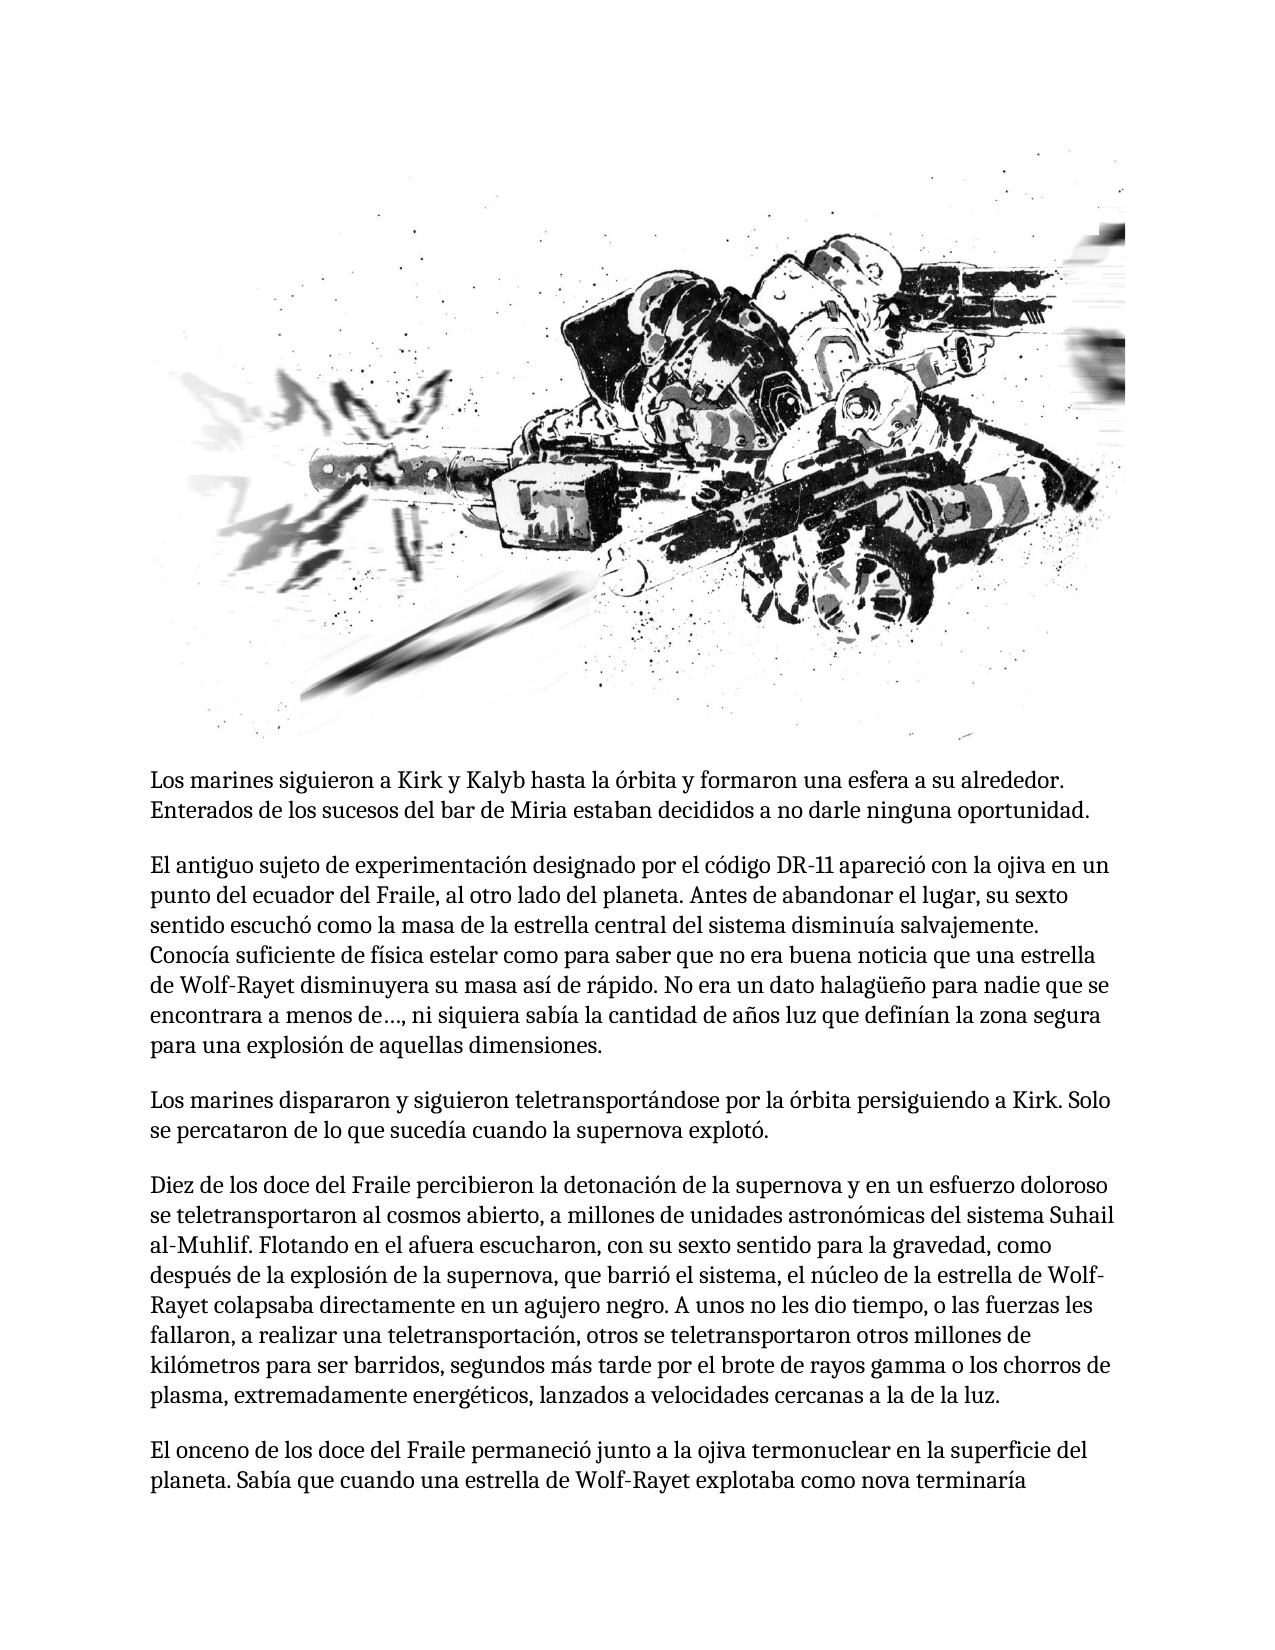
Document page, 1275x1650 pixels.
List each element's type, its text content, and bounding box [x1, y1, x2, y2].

picture [150, 150, 1125, 740]
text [150, 1434, 1125, 1494]
text El antiguo sujeto de experimentación designado por el código DR-11 apareció con la ojiva en un punto del ecuador del Fraile, al otro lado del planeta. Antes de abandonar el lugar, su sexto sentido escuchó como la masa de la estrella central del sistema disminuía salvajemente. Conocía suficiente de física estelar como para saber que no era buena noticia que una estrella de Wolf-Rayet disminuyera su masa así de rápido. No era un dato halagüeño para nadie que se encontrara a menos de…, ni siquiera sabía la cantidad de años luz que definían la zona segura para una explosión de aquellas dimensiones. [150, 849, 1125, 1059]
text Diez de los doce del Fraile percibieron la detonación de la supernova y en un esfuerzo doloroso se teletransportaron al cosmos abierto, a millones de unidades astronómicas del sistema Suhail al-Muhlif. Flotando en el afuera escucharon, con su sexto sentido para la gravedad, como después de la explosión de la supernova, que barrió el sistema, el núcleo de la estrella de Wolf-Rayet colapsaba directamente en un agujero negro. A unos no les dio tiempo, o las fuerzas les fallaron, a realizar una teletransportación, otros se teletransportaron otros millones de kilómetros para ser barridos, segundos más tarde por el brote de rayos gamma o los chorros de plasma, extremadamente energéticos, lanzados a velocidades cercanas a la de la luz. [150, 1169, 1125, 1409]
text Los marines siguieron a Kirk y Kalyb hasta la órbita y formaron una esfera a su alrededor. Enterados de los sucesos del bar de Miria estaban decididos a no darle ninguna oportunidad. [150, 764, 1125, 824]
text Los marines dispararon y siguieron teletransportándose por la órbita persiguiendo a Kirk. Solo se percataron de lo que sucedía cuando la supernova explotó. [150, 1084, 1125, 1144]
